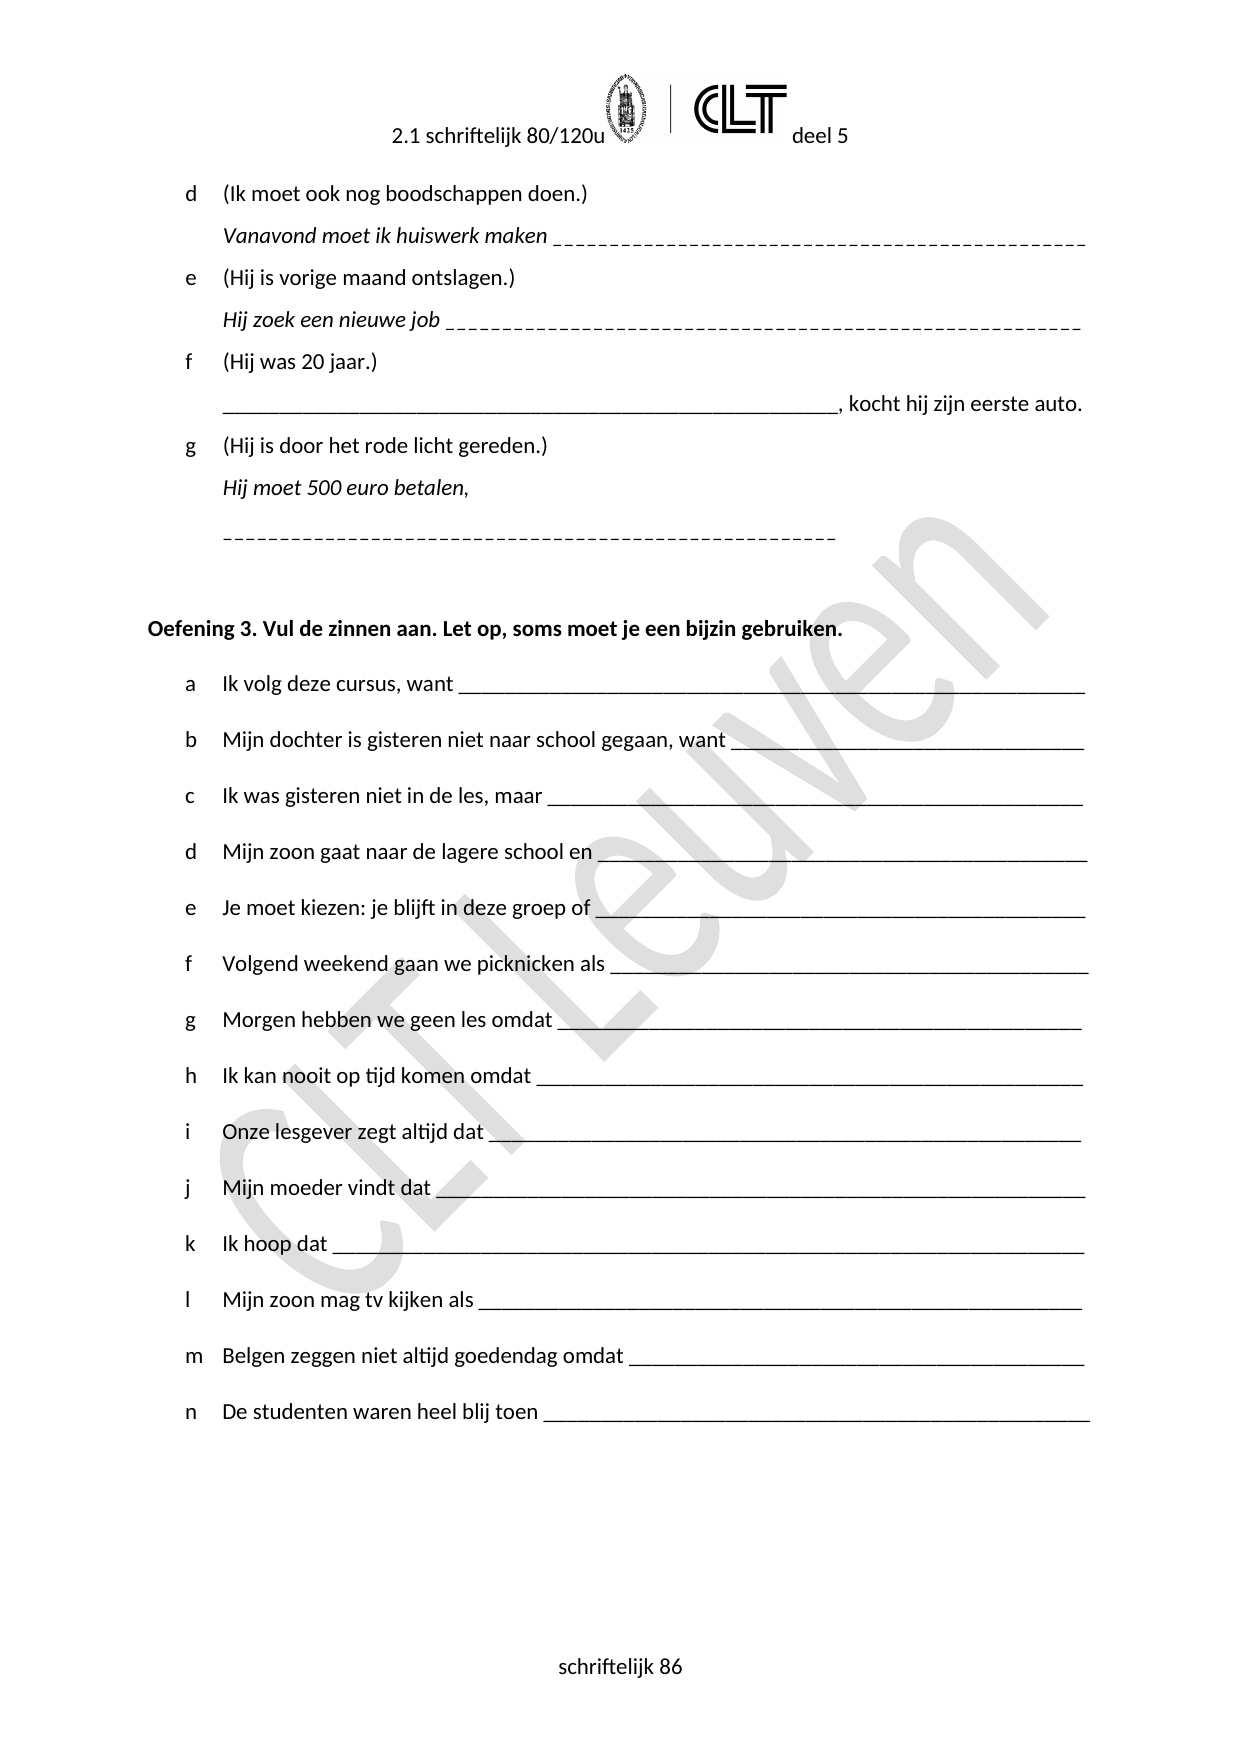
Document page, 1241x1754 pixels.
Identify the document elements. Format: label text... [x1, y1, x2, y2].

list Mijn moeder vindt dat _________________________________________________________ [185, 1173, 1093, 1201]
list (Hij is door het rode licht gereden.) [185, 431, 1093, 459]
list Volgend weekend gaan we picknicken als __________________________________________ [185, 949, 1093, 977]
text Hij zoek een nieuwe job ________________________________________________________ [223, 305, 1093, 333]
list (Hij was 20 jaar.) [185, 347, 1093, 375]
text Hij moet 500 euro betalen, ______________________________________________________ [223, 473, 1093, 543]
list Belgen zeggen niet altijd goedendag omdat ________________________________________ [185, 1341, 1093, 1369]
text Vanavond moet ik huiswerk maken _______________________________________________ [223, 221, 1093, 249]
text ______________________________________________________, kocht hij zijn eerste auto. [223, 389, 1093, 417]
list Ik was gisteren niet in de les, maar _______________________________________________ [185, 781, 1093, 809]
list Je moet kiezen: je blijft in deze groep of ___________________________________________ [185, 893, 1093, 921]
list (Ik moet ook nog boodschappen doen.) [185, 179, 1093, 207]
text Oefening 3. Vul de zinnen aan. Let op, soms moet je een bijzin gebruiken. [148, 614, 1093, 642]
list (Hij is vorige maand ontslagen.) [185, 263, 1093, 291]
list Ik kan nooit op tijd komen omdat ________________________________________________ [185, 1061, 1093, 1089]
list Ik hoop dat __________________________________________________________________ [185, 1229, 1093, 1257]
list Morgen hebben we geen les omdat ______________________________________________ [185, 1005, 1093, 1033]
list Ik volg deze cursus, want _______________________________________________________ [185, 669, 1093, 697]
list Mijn zoon gaat naar de lagere school en ___________________________________________ [185, 837, 1093, 865]
picture [605, 73, 787, 144]
list Mijn zoon mag tv kijken als _____________________________________________________ [185, 1285, 1093, 1313]
list De studenten waren heel blij toen ________________________________________________ [185, 1397, 1093, 1426]
list Mijn dochter is gisteren niet naar school gegaan, want _______________________________ [185, 725, 1093, 753]
list Onze lesgever zegt altijd dat ____________________________________________________ [185, 1117, 1093, 1145]
